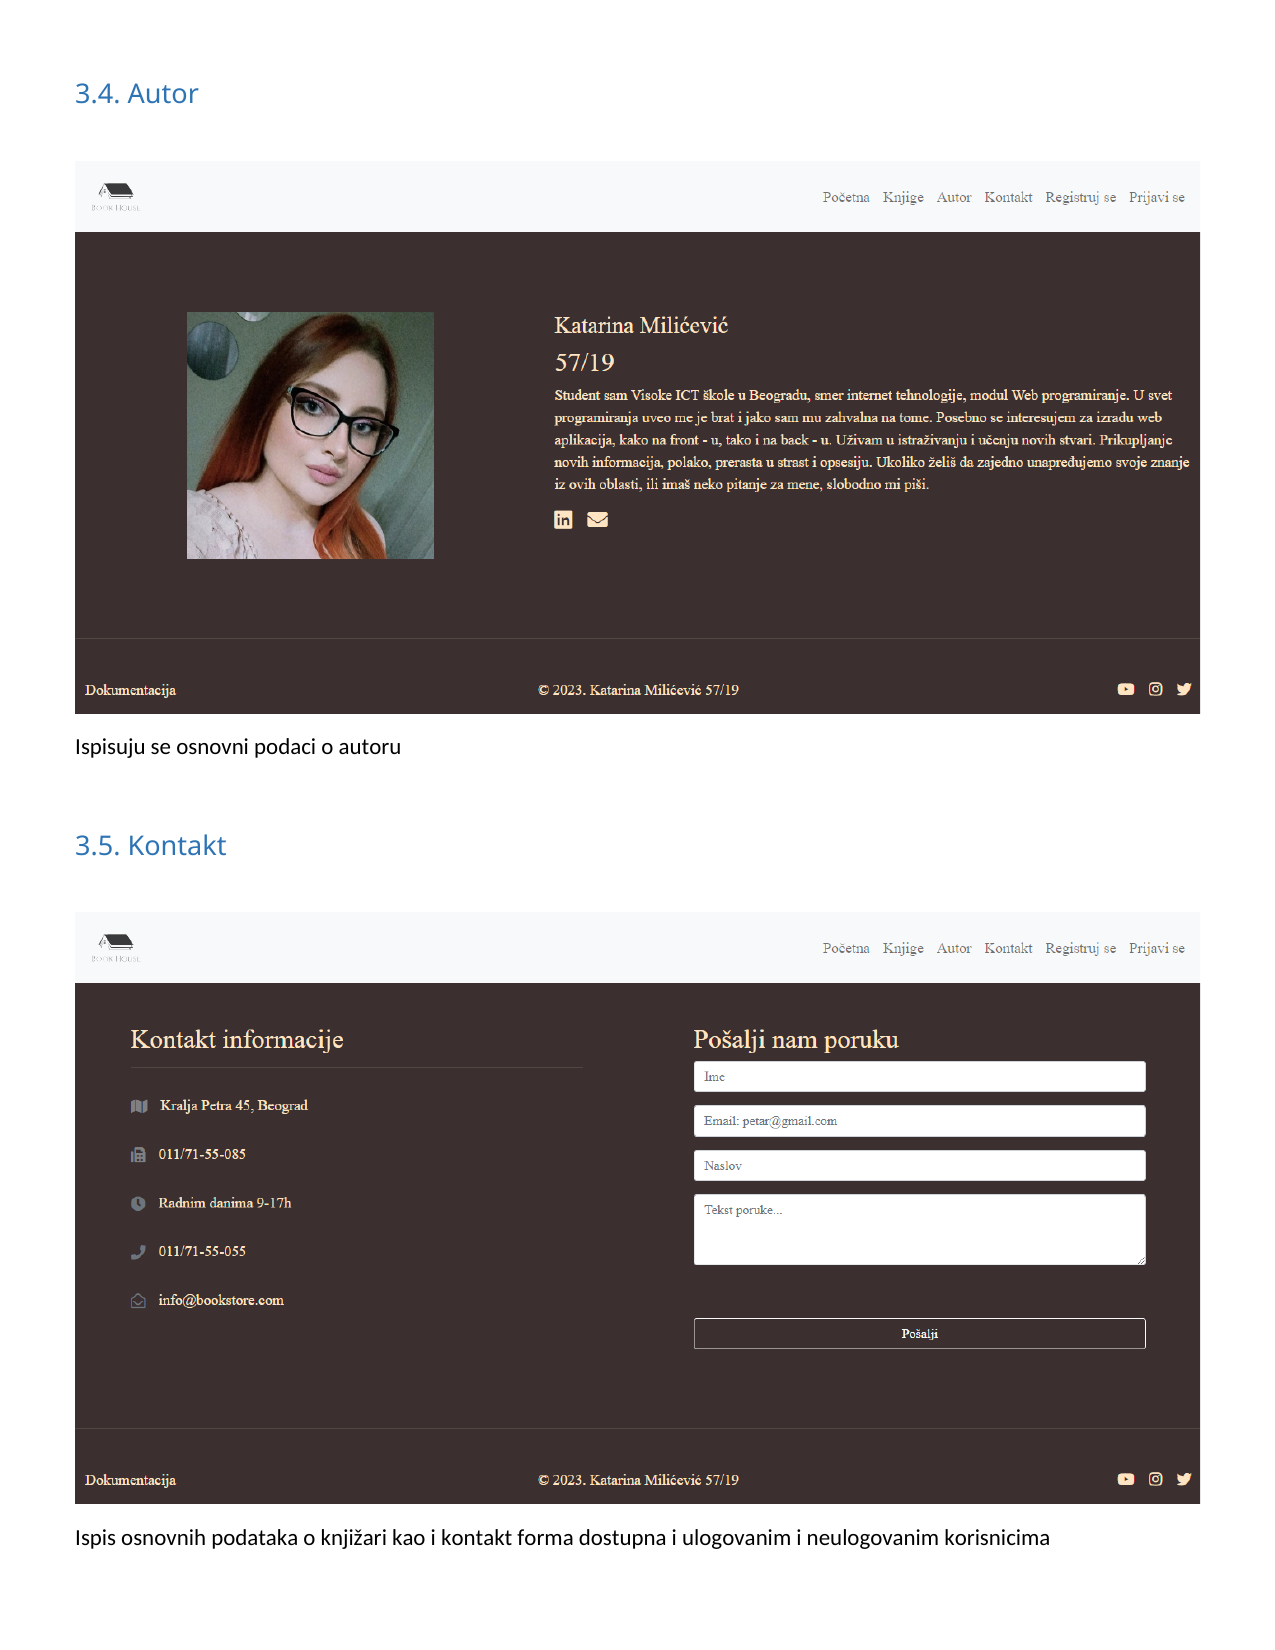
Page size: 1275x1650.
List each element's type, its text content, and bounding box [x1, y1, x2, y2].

subtitle 3.5. Kontakt [75, 826, 1200, 863]
picture [75, 161, 1200, 714]
subtitle 3.4. Autor [75, 75, 1200, 112]
text Ispis osnovnih podataka o knjižari kao i kontakt forma dostupna i ulogovanim i neulogovanim korisnicima [75, 1523, 1200, 1551]
picture [75, 912, 1200, 1504]
text Ispisuju se osnovni podaci o autoru [75, 732, 1200, 760]
